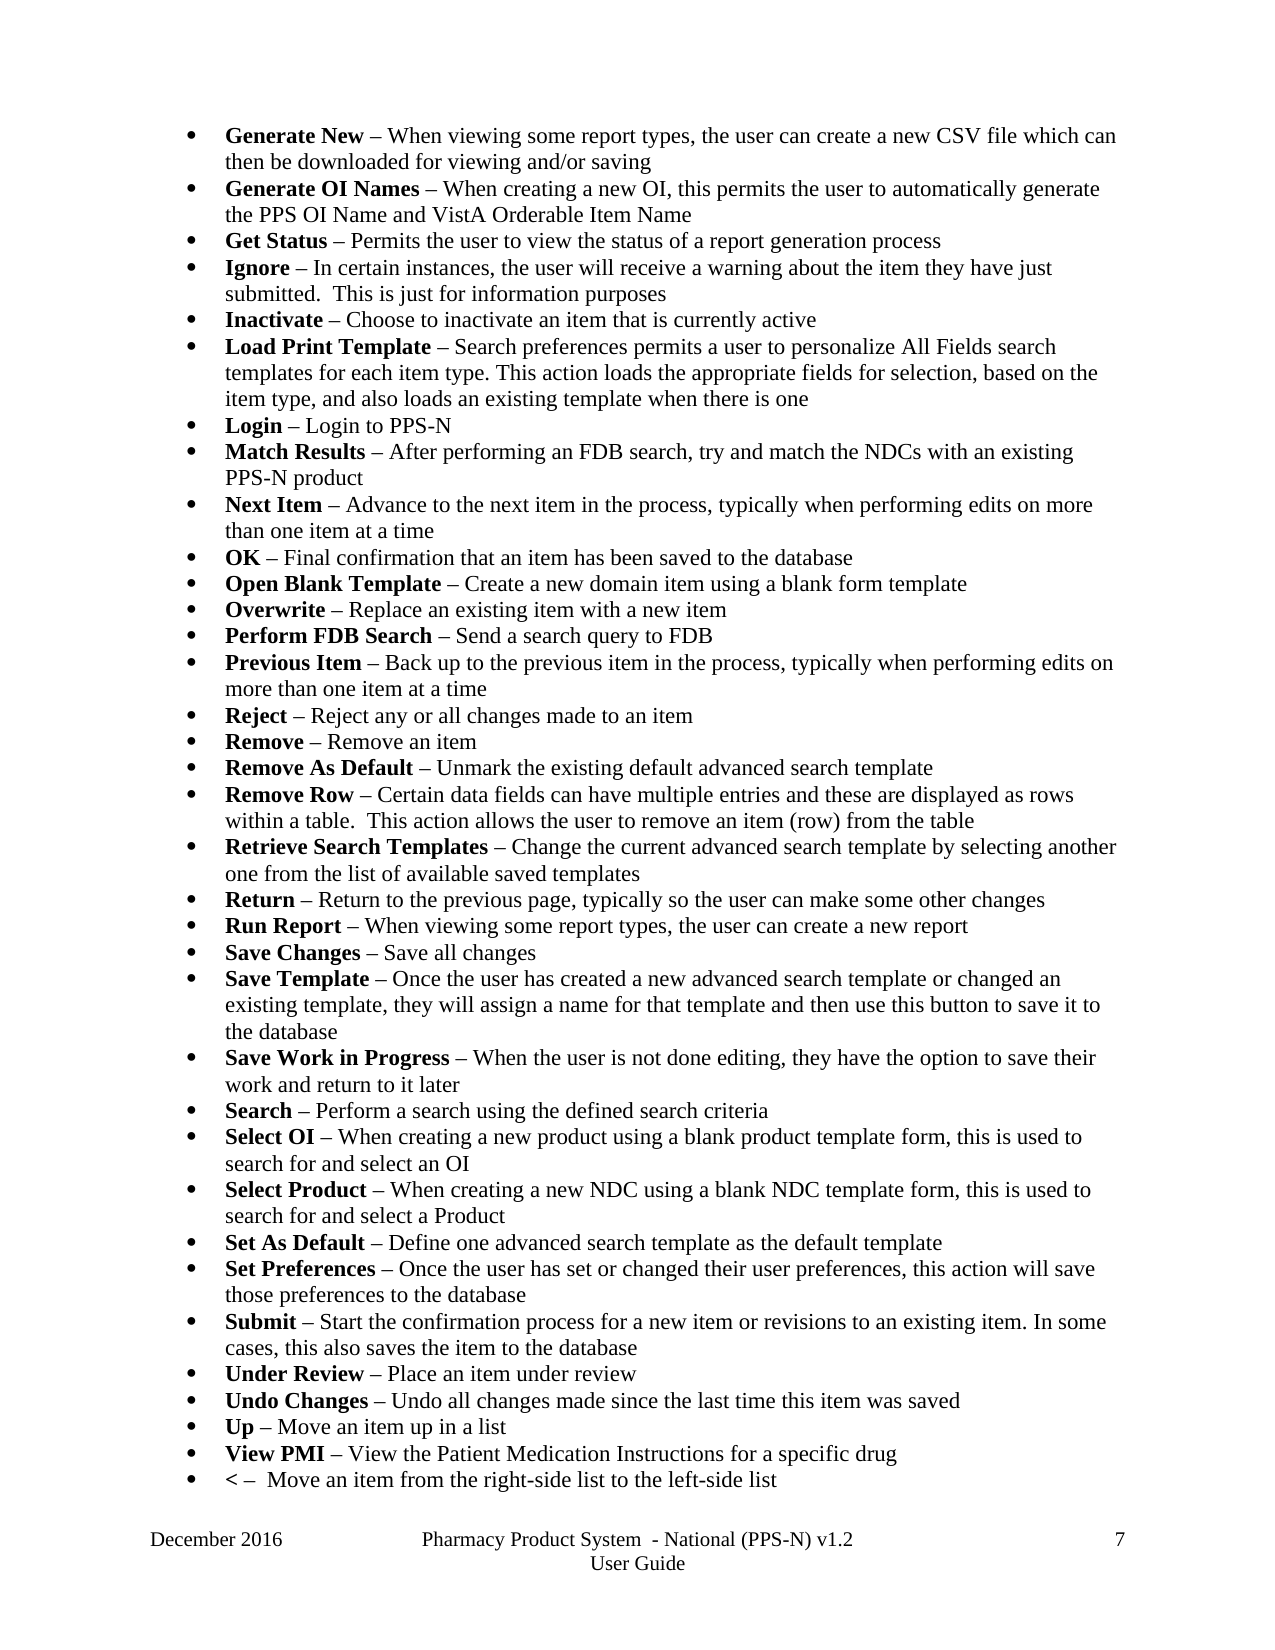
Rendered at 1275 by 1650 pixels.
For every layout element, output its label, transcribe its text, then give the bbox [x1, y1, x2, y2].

list Select OI – When creating a new product using a blank product template form, this is used to search for and select an OI [187, 1123, 1125, 1176]
list Overwrite – Replace an existing item with a new item [187, 596, 1125, 623]
list < – Move an item from the right-side list to the left-side list [187, 1466, 1125, 1492]
list Search – Perform a search using the defined search criteria [187, 1097, 1125, 1123]
list Return – Return to the previous page, typically so the user can make some other changes [187, 886, 1125, 912]
list Perform FDB Search – Send a search query to FDB [187, 623, 1125, 649]
list Set As Default – Define one advanced search template as the default template [187, 1229, 1125, 1255]
list Inactivate – Choose to inactivate an item that is currently active [187, 306, 1125, 333]
list Load Print Template – Search preferences permits a user to personalize All Fields search templates for each item type. This action loads the appropriate fields for selection, based on the item type, and also loads an existing template when there is one [187, 333, 1125, 412]
list Get Status – Permits the user to view the status of a report generation process [187, 227, 1125, 254]
list OK – Final confirmation that an item has been saved to the database [187, 543, 1125, 570]
list View PMI – View the Patient Medication Instructions for a specific drug [187, 1439, 1125, 1466]
list Open Blank Template – Create a new domain item using a blank form template [187, 570, 1125, 596]
list Generate New – When viewing some report types, the user can create a new CSV file which can then be downloaded for viewing and/or saving [187, 122, 1125, 174]
list Retrieve Search Templates – Change the current advanced search template by selecting another one from the list of available saved templates [187, 833, 1125, 886]
list Up – Move an item up in a list [187, 1413, 1125, 1439]
list Remove Row – Certain data fields can have multiple entries and these are displayed as rows within a table. This action allows the user to remove an item (row) from the table [187, 781, 1125, 833]
list Save Template – Once the user has created a new advanced search template or changed an existing template, they will assign a name for that template and then use this button to save it to the database [187, 965, 1125, 1044]
list Submit – Start the confirmation process for a new item or revisions to an existing item. In some cases, this also saves the item to the database [187, 1308, 1125, 1361]
list Undo Changes – Undo all changes made since the last time this item was saved [187, 1387, 1125, 1413]
list Save Changes – Save all changes [187, 939, 1125, 965]
list Reject – Reject any or all changes made to an item [187, 702, 1125, 728]
list Ignore – In certain instances, the user will receive a warning about the item they have just submitted. This is just for information purposes [187, 254, 1125, 306]
list Remove As Default – Unmark the existing default advanced search template [187, 754, 1125, 781]
list Under Review – Place an item under review [187, 1361, 1125, 1387]
list Run Report – When viewing some report types, the user can create a new report [187, 912, 1125, 939]
list Match Results – After performing an FDB search, try and match the NDCs with an existing PPS-N product [187, 438, 1125, 491]
list Previous Item – Back up to the previous item in the process, typically when performing edits on more than one item at a time [187, 649, 1125, 702]
list Generate OI Names – When creating a new OI, this permits the user to automatically generate the PPS OI Name and VistA Orderable Item Name [187, 174, 1125, 227]
list Login – Login to PPS-N [187, 412, 1125, 438]
list Remove – Remove an item [187, 728, 1125, 754]
list Set Preferences – Once the user has set or changed their user preferences, this action will save those preferences to the database [187, 1255, 1125, 1308]
list Next Item – Advance to the next item in the process, typically when performing edits on more than one item at a time [187, 491, 1125, 543]
list Select Product – When creating a new NDC using a blank NDC template form, this is used to search for and select a Product [187, 1176, 1125, 1229]
list Save Work in Progress – When the user is not done editing, they have the option to save their work and return to it later [187, 1044, 1125, 1097]
